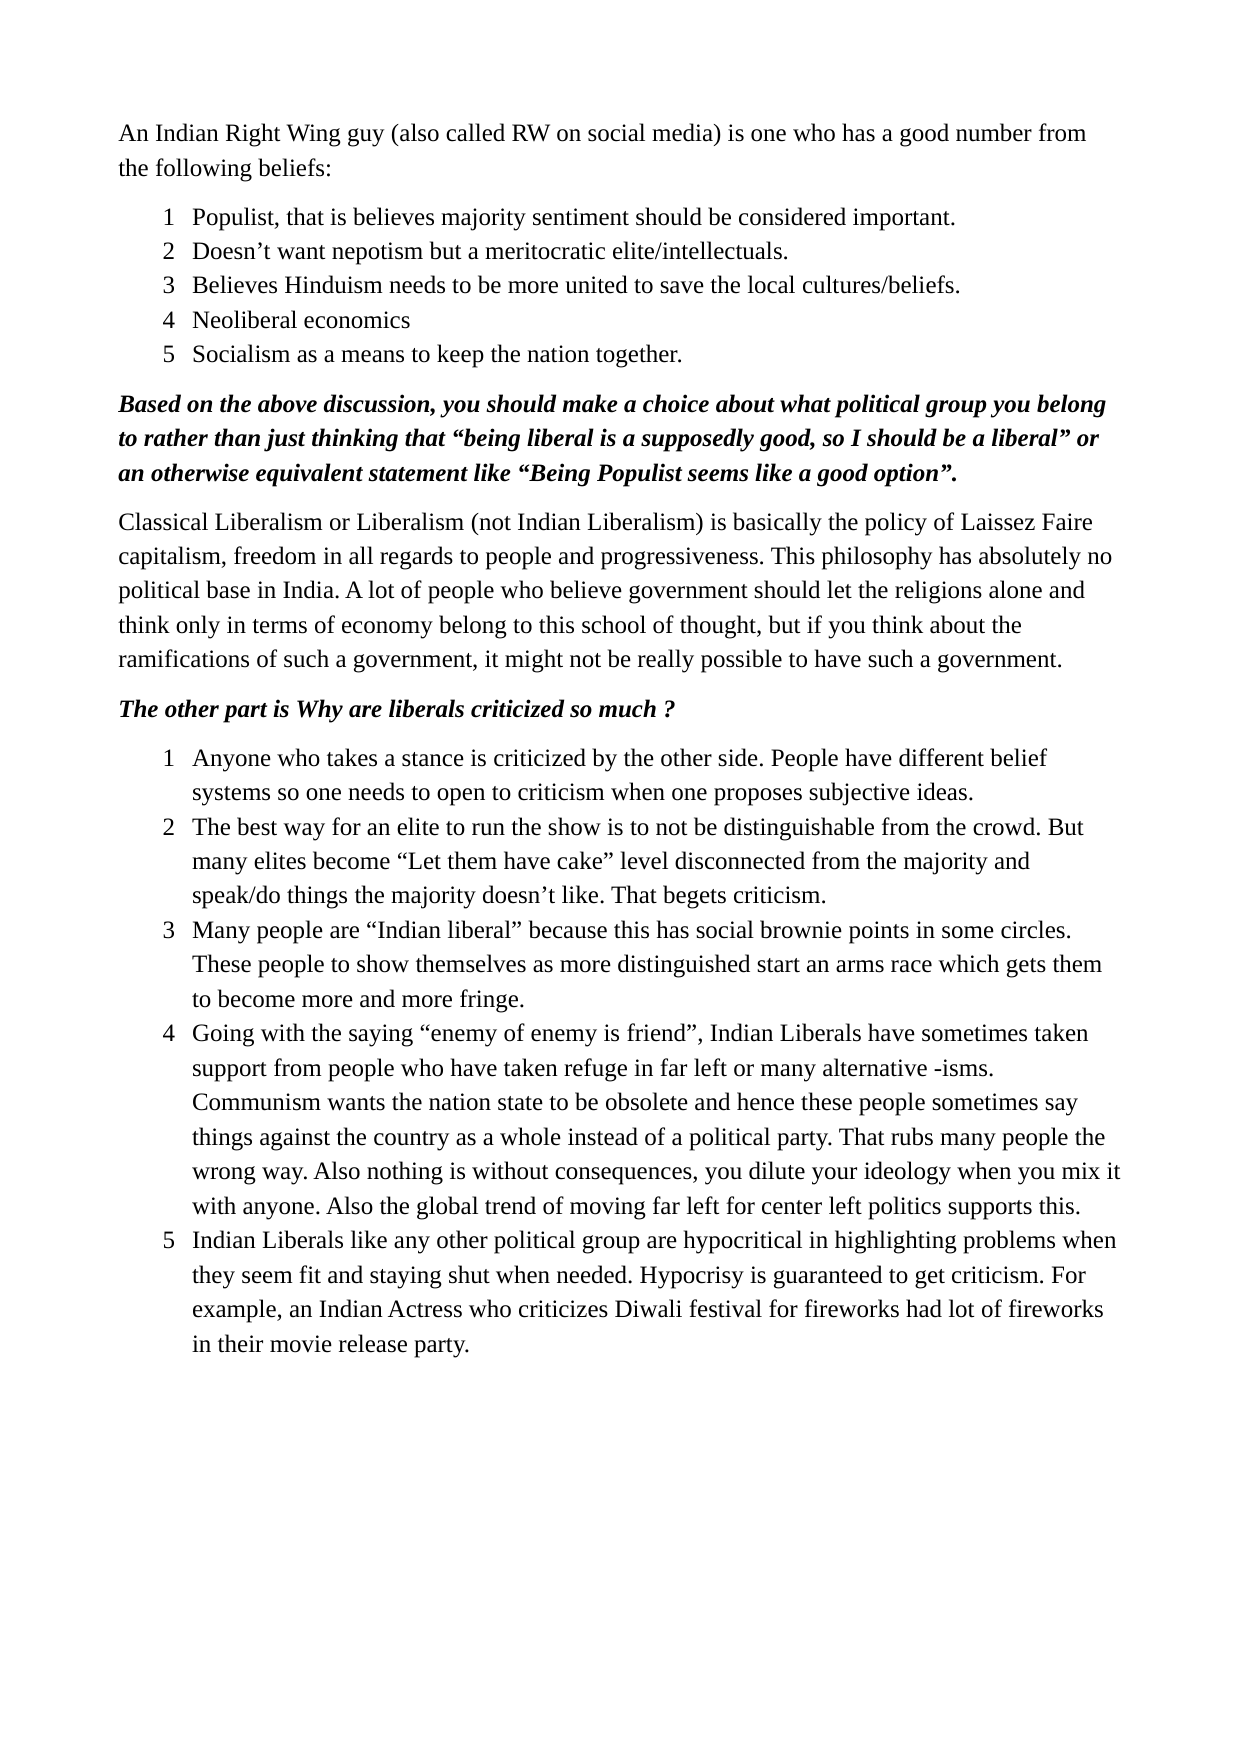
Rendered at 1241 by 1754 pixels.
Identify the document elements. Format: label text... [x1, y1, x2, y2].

list Doesn’t want nepotism but a meritocratic elite/intellectuals. [162, 236, 1122, 265]
text Classical Liberalism or Liberalism (not Indian Liberalism) is basically the policy of Laissez Faire capitalism, freedom in all regards to people and progressiveness. This philosophy has absolutely no political base in India. A lot of people who believe government should let the religions alone and think only in terms of economy belong to this school of thought, but if you think about the ramifications of such a government, it might not be really possible to have such a government. [118, 507, 1122, 673]
list Many people are “Indian liberal” because this has social brownie points in some circles. These people to show themselves as more distinguished start an arms race which gets them to become more and more fringe. [162, 915, 1122, 1013]
list Neoliberal economics [162, 305, 1122, 334]
list Anyone who takes a stance is criticized by the other side. People have different belief systems so one needs to open to criticism when one proposes subjective ideas. [162, 743, 1122, 806]
list Believes Hinduism needs to be more united to save the local cultures/beliefs. [162, 271, 1122, 299]
list Going with the saying “enemy of enemy is friend”, Indian Liberals have sometimes taken support from people who have taken refuge in far left or many alternative -isms. Communism wants the nation state to be obsolete and hence these people sometimes say things against the country as a whole instead of a political party. That rubs many people the wrong way. Also nothing is without consequences, you dilute your ideology when you mix it with anyone. Also the global trend of moving far left for center left politics supports this. [162, 1018, 1122, 1220]
list Indian Liberals like any other political group are hypocritical in highlighting problems when they seem fit and staying shut when needed. Hypocrisy is guaranteed to get criticism. For example, an Indian Actress who criticizes Diwali festival for fireworks had lot of fireworks in their movie release party. [162, 1225, 1122, 1358]
text Based on the above discussion, you should make a choice about what political group you belong to rather than just thinking that “being liberal is a supposedly good, so I should be a liberal” or an otherwise equivalent statement like “Being Populist seems like a good option”. [118, 389, 1122, 486]
list The best way for an elite to run the show is to not be distinguishable from the crowd. But many elites become “Let them have cake” level disconnected from the majority and speak/do things the majority doesn’t like. That begets criticism. [162, 812, 1122, 909]
text An Indian Right Wing guy (also called RW on social media) is one who has a good number from the following beliefs: [118, 118, 1122, 181]
list Populist, that is believes majority sentiment should be considered important. [162, 202, 1122, 230]
list Socialism as a means to keep the nation together. [162, 339, 1122, 368]
text The other part is Why are liberals criticized so much ? [118, 694, 1122, 722]
